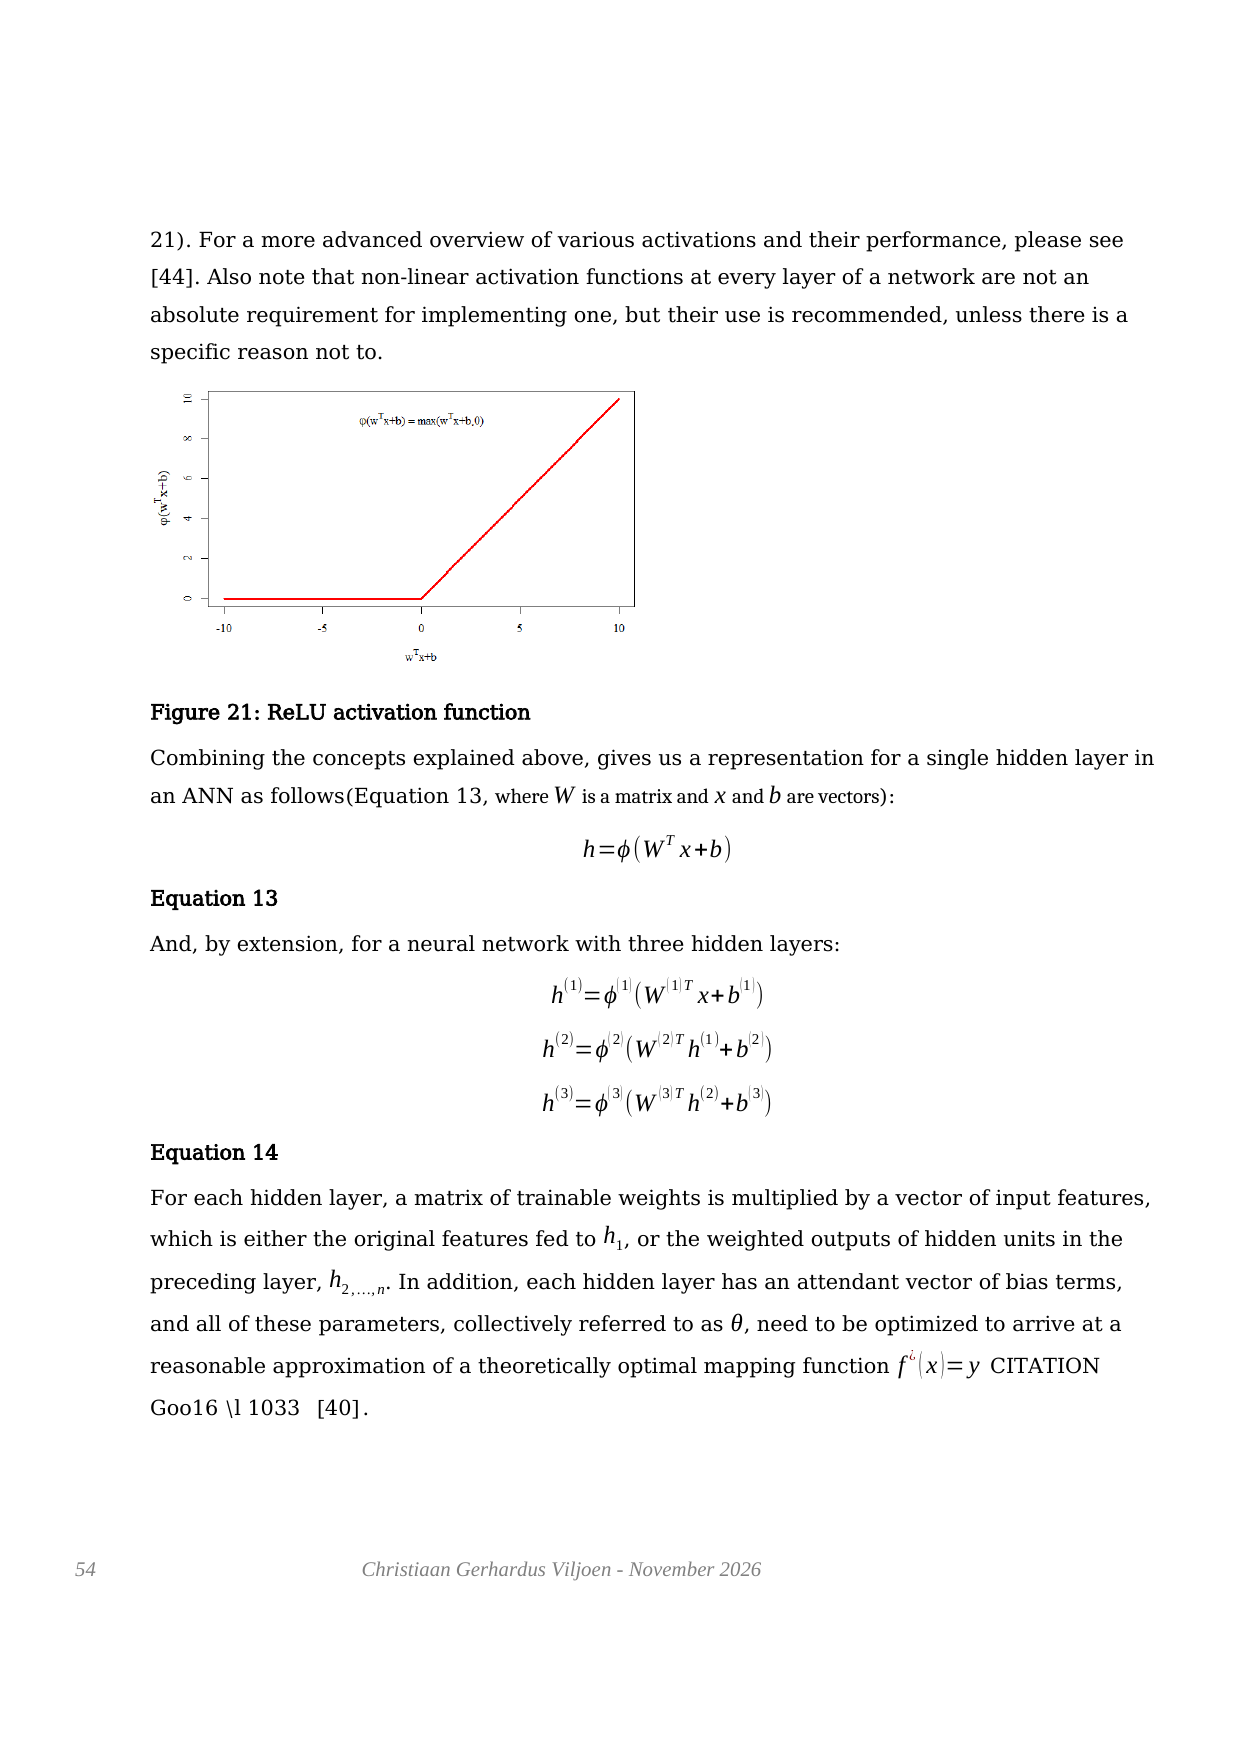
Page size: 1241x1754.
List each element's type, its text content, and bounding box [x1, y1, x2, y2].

text Equation 13 [150, 885, 1165, 910]
text Equation 14 [150, 1139, 1165, 1164]
picture [150, 385, 664, 678]
text Figure 21: ReLU activation function [150, 699, 1165, 724]
text And, by extension, for a neural network with three hidden layers: [150, 931, 1165, 956]
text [150, 227, 1165, 364]
text For each hidden layer, a matrix of trainable weights is multiplied by a vector of input features, which is either the original features fed to , or the weighted outputs of hidden units in the preceding layer, . In addition, each hidden layer has an attendant vector of bias terms, and all of these parameters, collectively referred to as , need to be optimized to arrive at a reasonable approximation of a theoretically optimal mapping function . [150, 1185, 1165, 1421]
text Combining the concepts explained above, gives us a representation for a single hidden layer in an ANN as follows(Equation 13, where is a matrix and and are vectors): [150, 744, 1165, 810]
